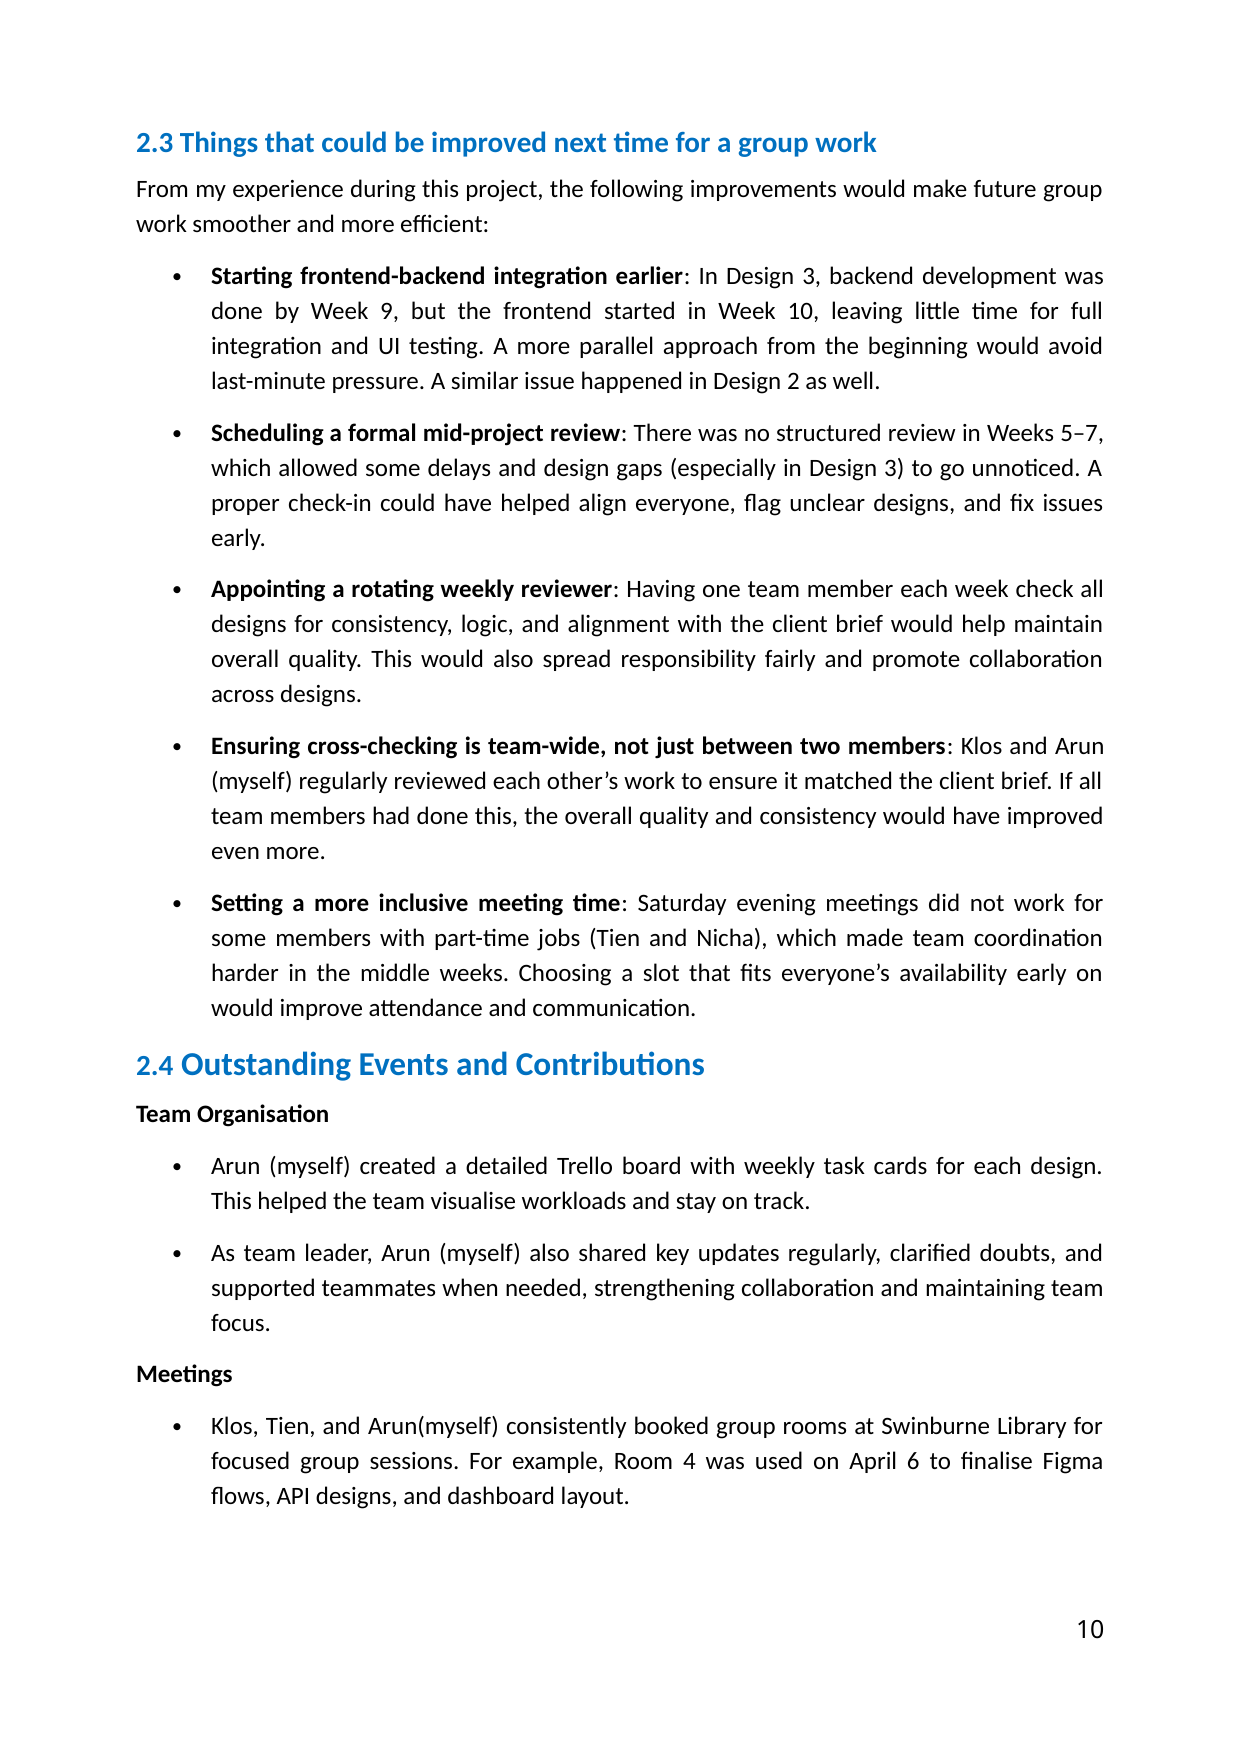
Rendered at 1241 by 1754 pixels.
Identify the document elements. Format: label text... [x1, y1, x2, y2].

text Team Organisation [136, 1098, 1104, 1129]
list Klos, Tien, and Arun(myself) consistently booked group rooms at Swinburne Library for focused group sessions. For example, Room 4 was used on April 6 to finalise Figma flows, API designs, and dashboard layout. [173, 1410, 1104, 1511]
subtitle 2.3 Things that could be improved next time for a group work [136, 124, 1104, 160]
list Starting frontend-backend integration earlier: In Design 3, backend development was done by Week 9, but the frontend started in Week 10, leaving little time for full integration and UI testing. A more parallel approach from the beginning would avoid last-minute pressure. A similar issue happened in Design 2 as well. [173, 260, 1104, 396]
text Meetings [136, 1358, 1104, 1389]
list Ensuring cross-checking is team-wide, not just between two members: Klos and Arun (myself) regularly reviewed each other’s work to ensure it matched the client brief. If all team members had done this, the overall quality and consistency would have improved even more. [173, 730, 1104, 866]
list Appointing a rotating weekly reviewer: Having one team member each week check all designs for consistency, logic, and alignment with the client brief would help maintain overall quality. This would also spread responsibility fairly and promote collaboration across designs. [173, 573, 1104, 709]
list Arun (myself) created a detailed Trello board with weekly task cards for each design. This helped the team visualise workloads and stay on track. [173, 1150, 1104, 1216]
subtitle 2.4 Outstanding Events and Contributions [136, 1043, 1104, 1084]
list Scheduling a formal mid-project review: There was no structured review in Weeks 5–7, which allowed some delays and design gaps (especially in Design 3) to go unnoticed. A proper check-in could have helped align everyone, flag unclear designs, and fix issues early. [173, 417, 1104, 552]
list Setting a more inclusive meeting time: Saturday evening meetings did not work for some members with part-time jobs (Tien and Nicha), which made team coordination harder in the middle weeks. Choosing a slot that fits everyone’s availability early on would improve attendance and communication. [173, 887, 1104, 1022]
text From my experience during this project, the following improvements would make future group work smoother and more efficient: [136, 173, 1104, 239]
list As team leader, Arun (myself) also shared key updates regularly, clarified doubts, and supported teammates when needed, strengthening collaboration and maintaining team focus. [173, 1237, 1104, 1337]
